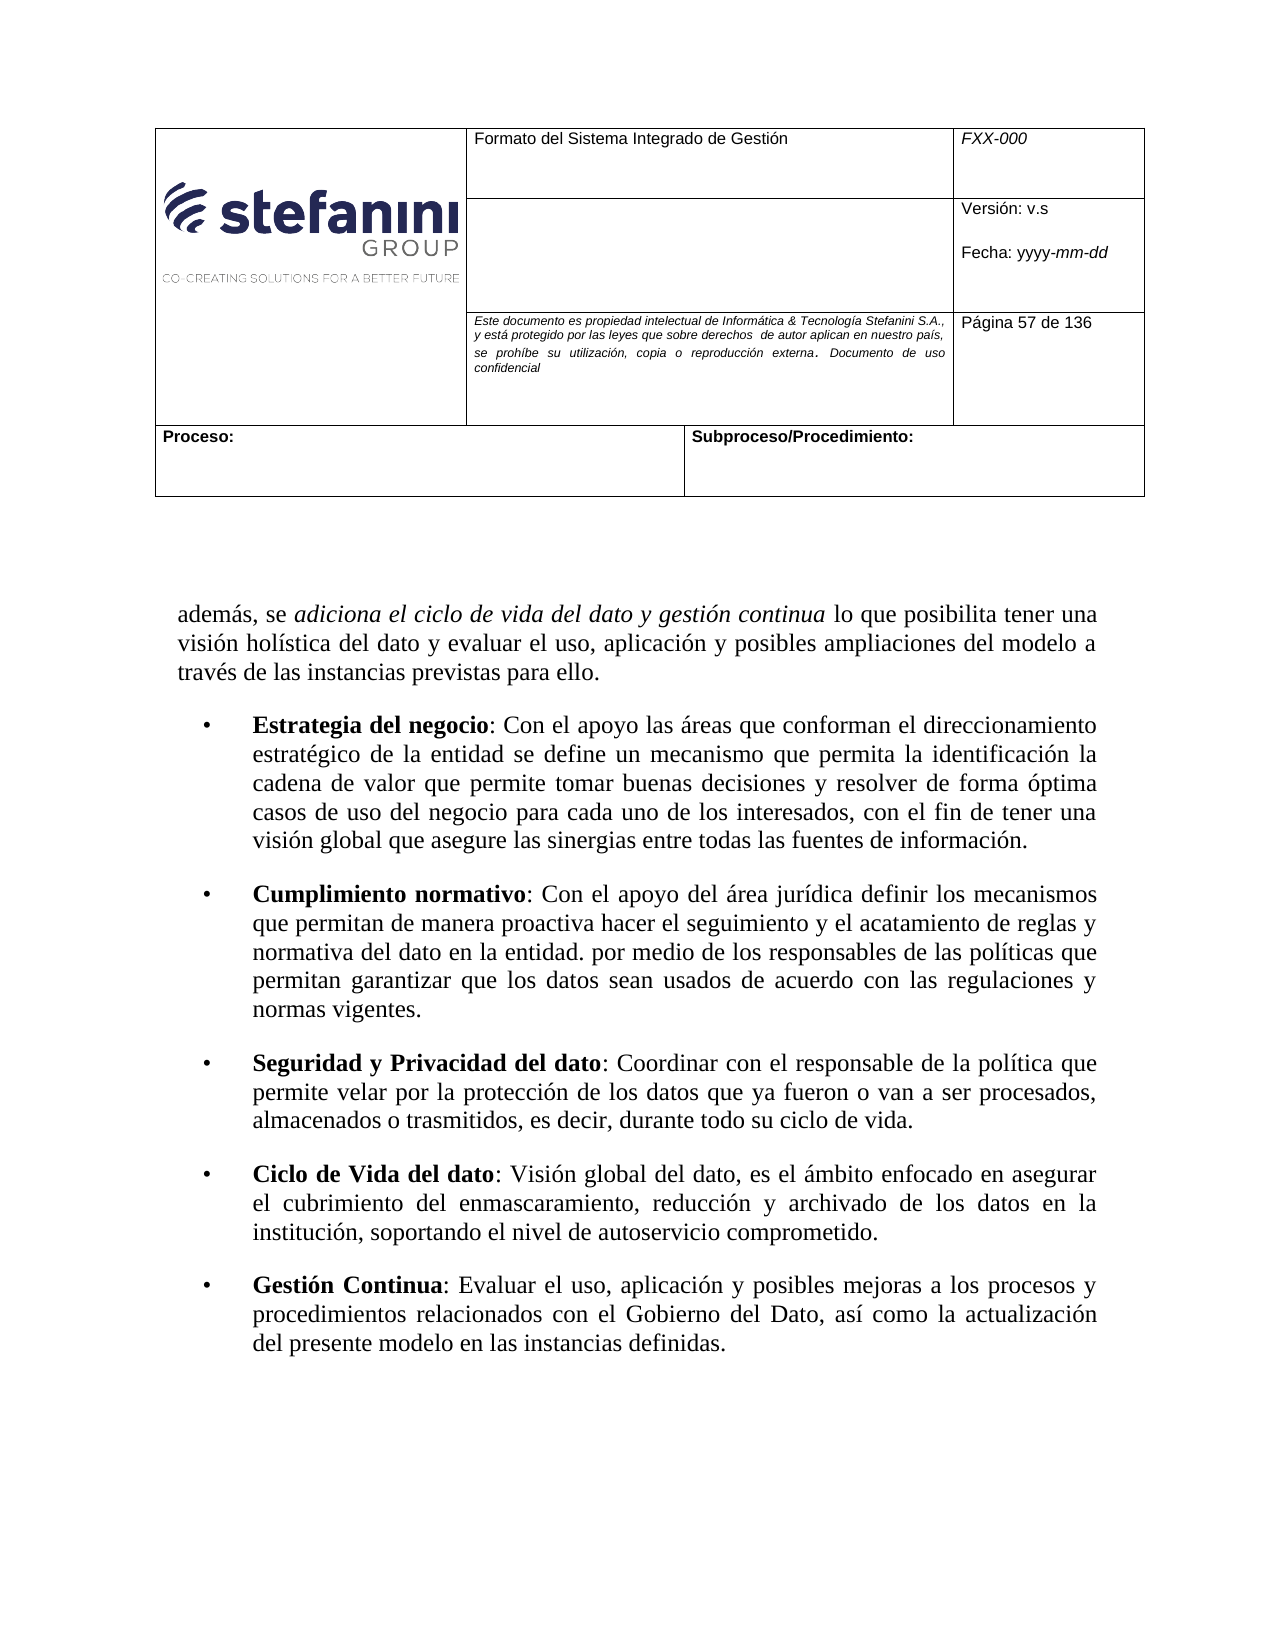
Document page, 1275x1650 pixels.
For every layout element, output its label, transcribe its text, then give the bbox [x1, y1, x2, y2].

list Ciclo de Vida del dato: Visión global del dato, es el ámbito enfocado en asegurar el cubrimiento del enmascaramiento, reducción y archivado de los datos en la institución, soportando el nivel de autoservicio comprometido. [202, 1159, 1098, 1246]
list Estrategia del negocio: Con el apoyo las áreas que conforman el direccionamiento estratégico de la entidad se define un mecanismo que permita la identificación la cadena de valor que permite tomar buenas decisiones y resolver de forma óptima casos de uso del negocio para cada uno de los interesados, con el fin de tener una visión global que asegure las sinergias entre todas las fuentes de información. [202, 711, 1098, 854]
list Gestión Continua: Evaluar el uso, aplicación y posibles mejoras a los procesos y procedimientos relacionados con el Gobierno del Dato, así como la actualización del presente modelo en las instancias definidas. [202, 1271, 1098, 1357]
list Cumplimiento normativo: Con el apoyo del área jurídica definir los mecanismos que permitan de manera proactiva hacer el seguimiento y el acatamiento de reglas y normativa del dato en la entidad. por medio de los responsables de las políticas que permitan garantizar que los datos sean usados de acuerdo con las regulaciones y normas vigentes. [202, 879, 1098, 1023]
list Seguridad y Privacidad del dato: Coordinar con el responsable de la política que permite velar por la protección de los datos que ya fueron o van a ser procesados, almacenados o trasmitidos, es decir, durante todo su ciclo de vida. [202, 1048, 1098, 1134]
picture [162, 182, 460, 286]
text Se integran 5 ejes donde se concentran los esfuerzos: Estrategia del negocio, cumplimiento normativo, seguridad y privacidad del dato, los cuales se toman de las definiciones del DAMA ya que se acoplan funcionalmente con las condiciones propias de la entidad; además, se adiciona el ciclo de vida del dato y gestión continua lo que posibilita tener una visión holística del dato y evaluar el uso, aplicación y posibles ampliaciones del modelo a través de las instancias previstas para ello. [177, 599, 1098, 686]
